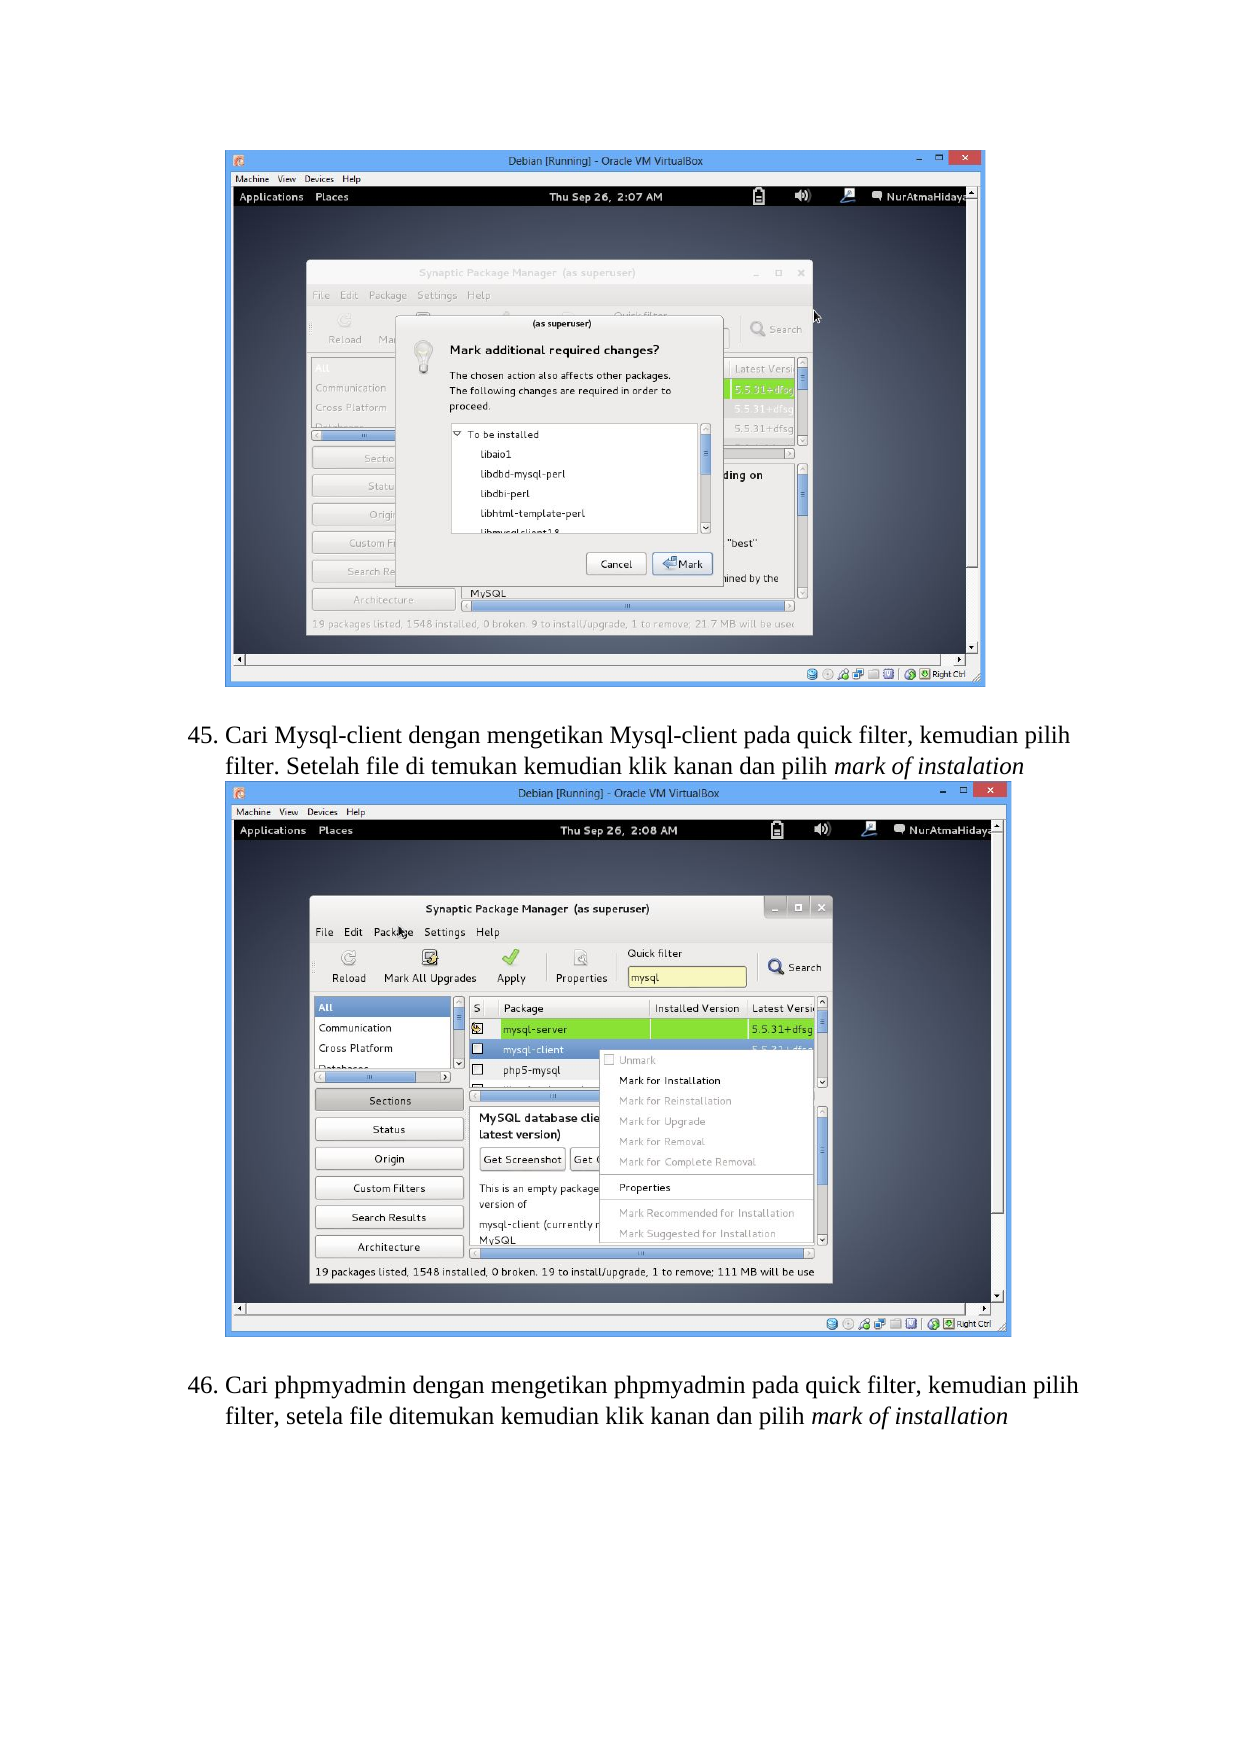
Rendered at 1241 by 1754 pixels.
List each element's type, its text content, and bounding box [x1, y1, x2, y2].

picture [225, 781, 1012, 1337]
list Cari phpmyadmin dengan mengetikan phpmyadmin pada quick filter, kemudian pilih filter, setela file ditemukan kemudian klik kanan dan pilih mark of installation [187, 1370, 1090, 1430]
list Cari Mysql-client dengan mengetikan Mysql-client pada quick filter, kemudian pilih filter. Setelah file di temukan kemudian klik kanan dan pilih mark of instalation [187, 720, 1090, 779]
picture [225, 150, 986, 687]
